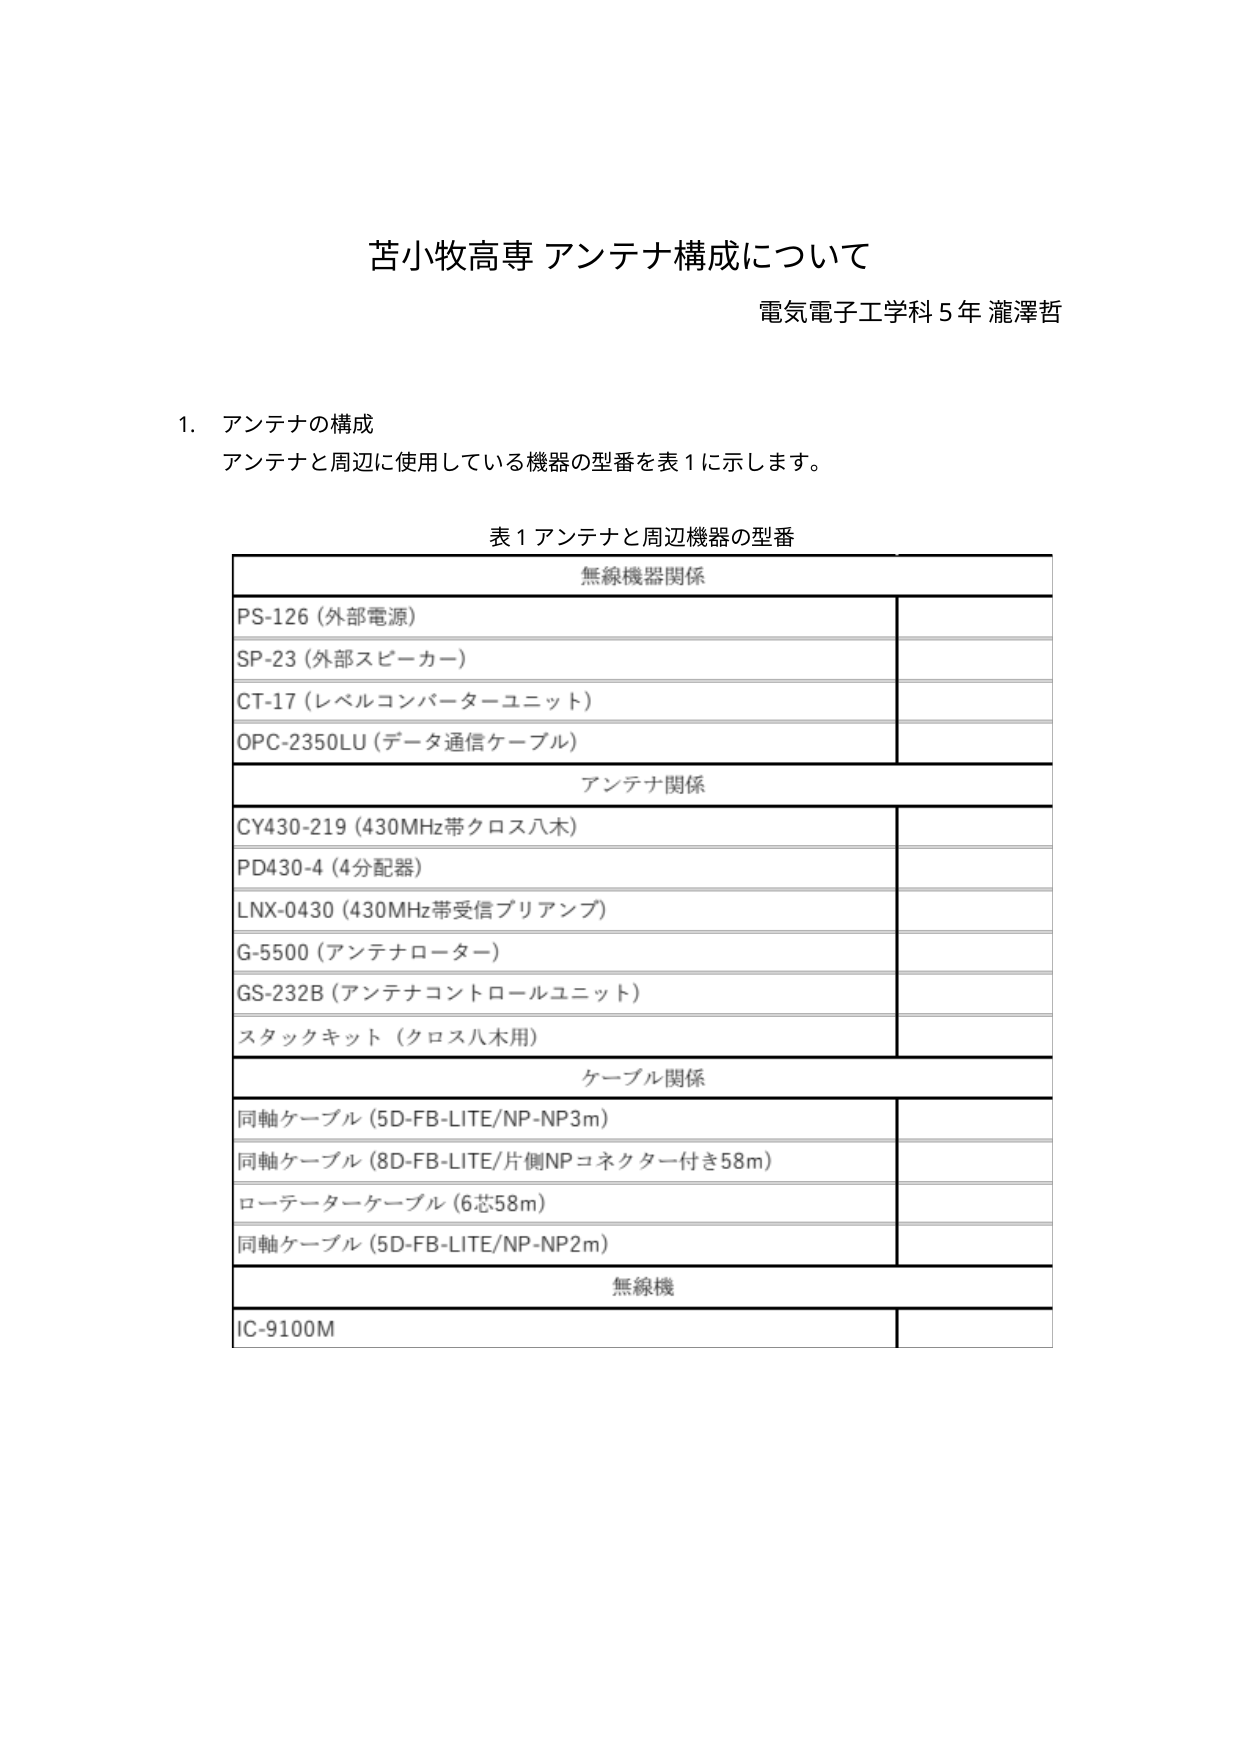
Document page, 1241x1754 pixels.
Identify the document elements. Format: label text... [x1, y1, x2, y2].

text 電気電子工学科5年 瀧澤哲 [177, 292, 1063, 329]
text 苫小牧高専 アンテナ構成について [177, 217, 1063, 292]
list アンテナの構成 [177, 404, 1063, 442]
text アンテナと周辺に使用している機器の型番を表1に示します｡ [221, 442, 1063, 479]
text 表1 アンテナと周辺機器の型番 [221, 517, 1063, 554]
